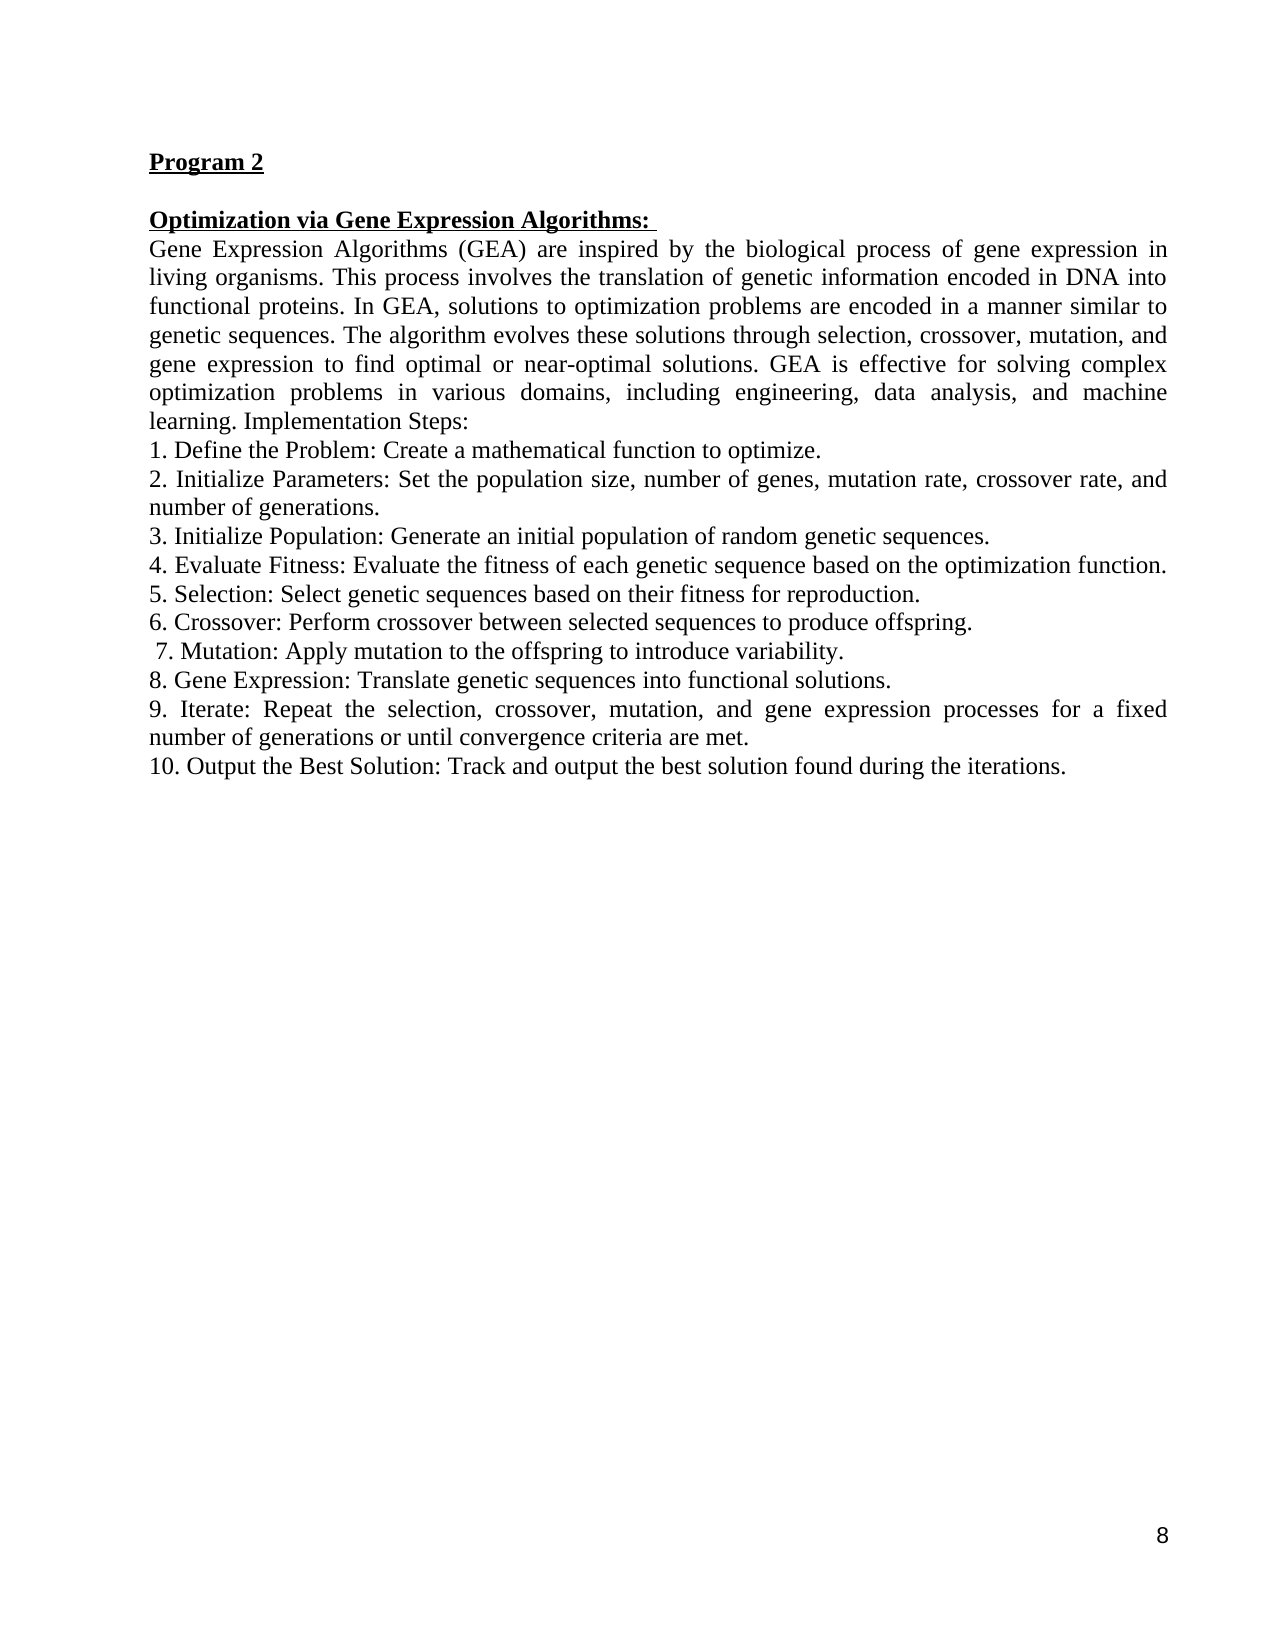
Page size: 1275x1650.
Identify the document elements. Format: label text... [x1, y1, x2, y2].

text 10. Output the Best Solution: Track and output the best solution found during the iterations. [149, 751, 1169, 780]
text 3. Initialize Population: Generate an initial population of random genetic sequences. [149, 521, 1169, 550]
text 6. Crossover: Perform crossover between selected sequences to produce offspring. [149, 607, 1169, 636]
text Program 2 [149, 147, 1169, 176]
text 2. Initialize Parameters: Set the population size, number of genes, mutation rate, crossover rate, and number of generations. [149, 464, 1169, 521]
text 8. Gene Expression: Translate genetic sequences into functional solutions. [149, 665, 1169, 694]
text 4. Evaluate Fitness: Evaluate the fitness of each genetic sequence based on the optimization function. 5. Selection: Select genetic sequences based on their fitness for reproduction. [149, 550, 1169, 607]
text 9. Iterate: Repeat the selection, crossover, mutation, and gene expression processes for a fixed number of generations or until convergence criteria are met. [149, 694, 1169, 751]
text Optimization via Gene Expression Algorithms: [149, 205, 1169, 234]
text 7. Mutation: Apply mutation to the offspring to introduce variability. [149, 636, 1169, 665]
text 1. Define the Problem: Create a mathematical function to optimize. [149, 435, 1169, 464]
text Gene Expression Algorithms (GEA) are inspired by the biological process of gene expression in living organisms. This process involves the translation of genetic information encoded in DNA into functional proteins. In GEA, solutions to optimization problems are encoded in a manner similar to genetic sequences. The algorithm evolves these solutions through selection, crossover, mutation, and gene expression to find optimal or near-optimal solutions. GEA is effective for solving complex optimization problems in various domains, including engineering, data analysis, and machine learning. Implementation Steps: [149, 234, 1169, 435]
